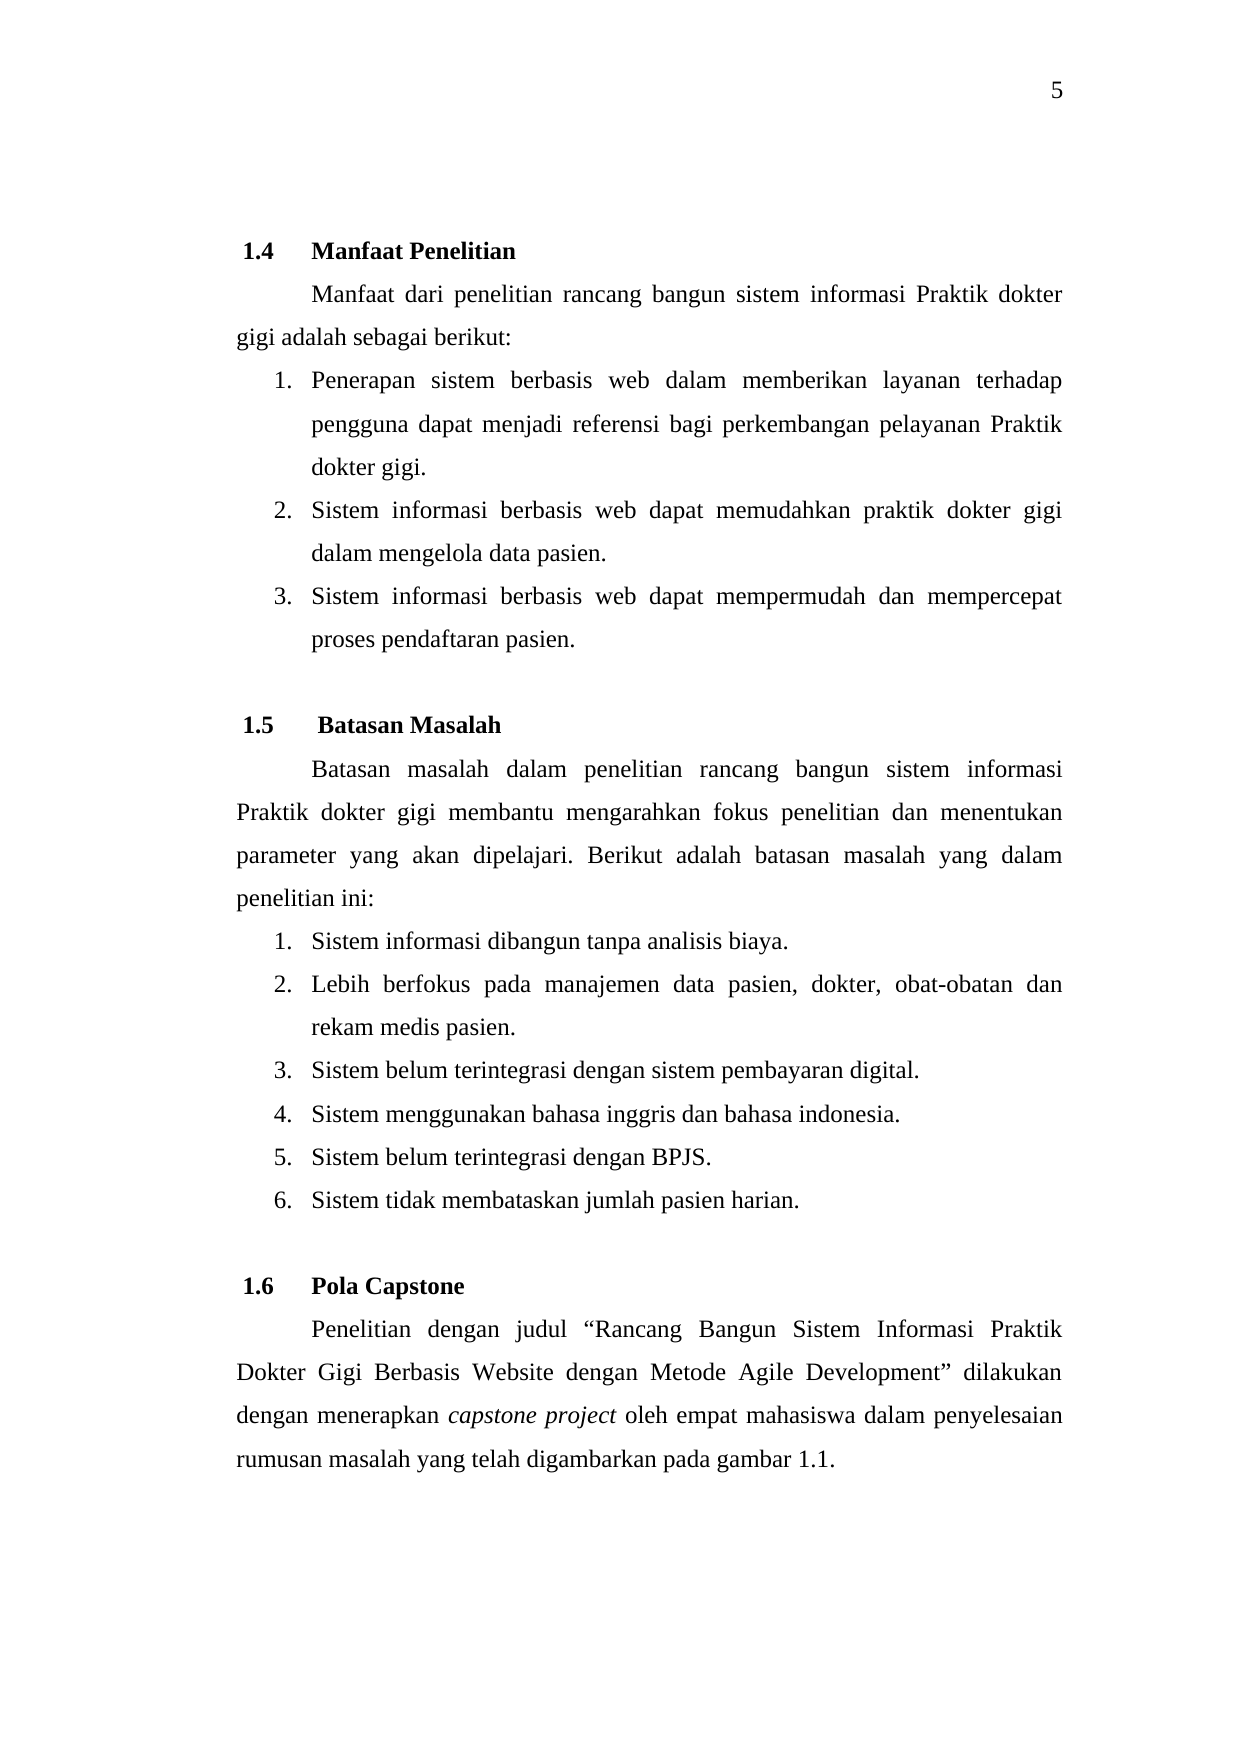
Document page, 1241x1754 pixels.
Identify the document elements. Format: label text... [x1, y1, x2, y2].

list Lebih berfokus pada manajemen data pasien, dokter, obat-obatan dan rekam medis pasien. [274, 969, 1063, 1041]
list Penerapan sistem berbasis web dalam memberikan layanan terhadap pengguna dapat menjadi referensi bagi perkembangan pelayanan Praktik dokter gigi. [274, 366, 1063, 481]
text Penelitian dengan judul “Rancang Bangun Sistem Informasi Praktik Dokter Gigi Berbasis Website dengan Metode Agile Development” dilakukan dengan menerapkan capstone project oleh empat mahasiswa dalam penyelesaian rumusan masalah yang telah digambarkan pada gambar 1.1. [236, 1314, 1063, 1472]
list Sistem menggunakan bahasa inggris dan bahasa indonesia. [274, 1099, 1063, 1127]
list Sistem informasi berbasis web dapat memudahkan praktik dokter gigi dalam mengelola data pasien. [274, 495, 1063, 567]
list Sistem tidak membataskan jumlah pasien harian. [274, 1185, 1063, 1214]
subtitle Pola Capstone [274, 1271, 1063, 1300]
list Sistem informasi berbasis web dapat mempermudah dan mempercepat proses pendaftaran pasien. [274, 581, 1063, 653]
text Batasan masalah dalam penelitian rancang bangun sistem informasi Praktik dokter gigi membantu mengarahkan fokus penelitian dan menentukan parameter yang akan dipelajari. Berikut adalah batasan masalah yang dalam penelitian ini: [236, 754, 1063, 912]
list Sistem informasi dibangun tanpa analisis biaya. [274, 926, 1063, 955]
text Manfaat dari penelitian rancang bangun sistem informasi Praktik dokter gigi adalah sebagai berikut: [236, 279, 1063, 351]
list Sistem belum terintegrasi dengan BPJS. [274, 1142, 1063, 1171]
list Sistem belum terintegrasi dengan sistem pembayaran digital. [274, 1056, 1063, 1084]
subtitle Batasan Masalah [274, 711, 1063, 739]
subtitle Manfaat Penelitian [274, 236, 1063, 265]
